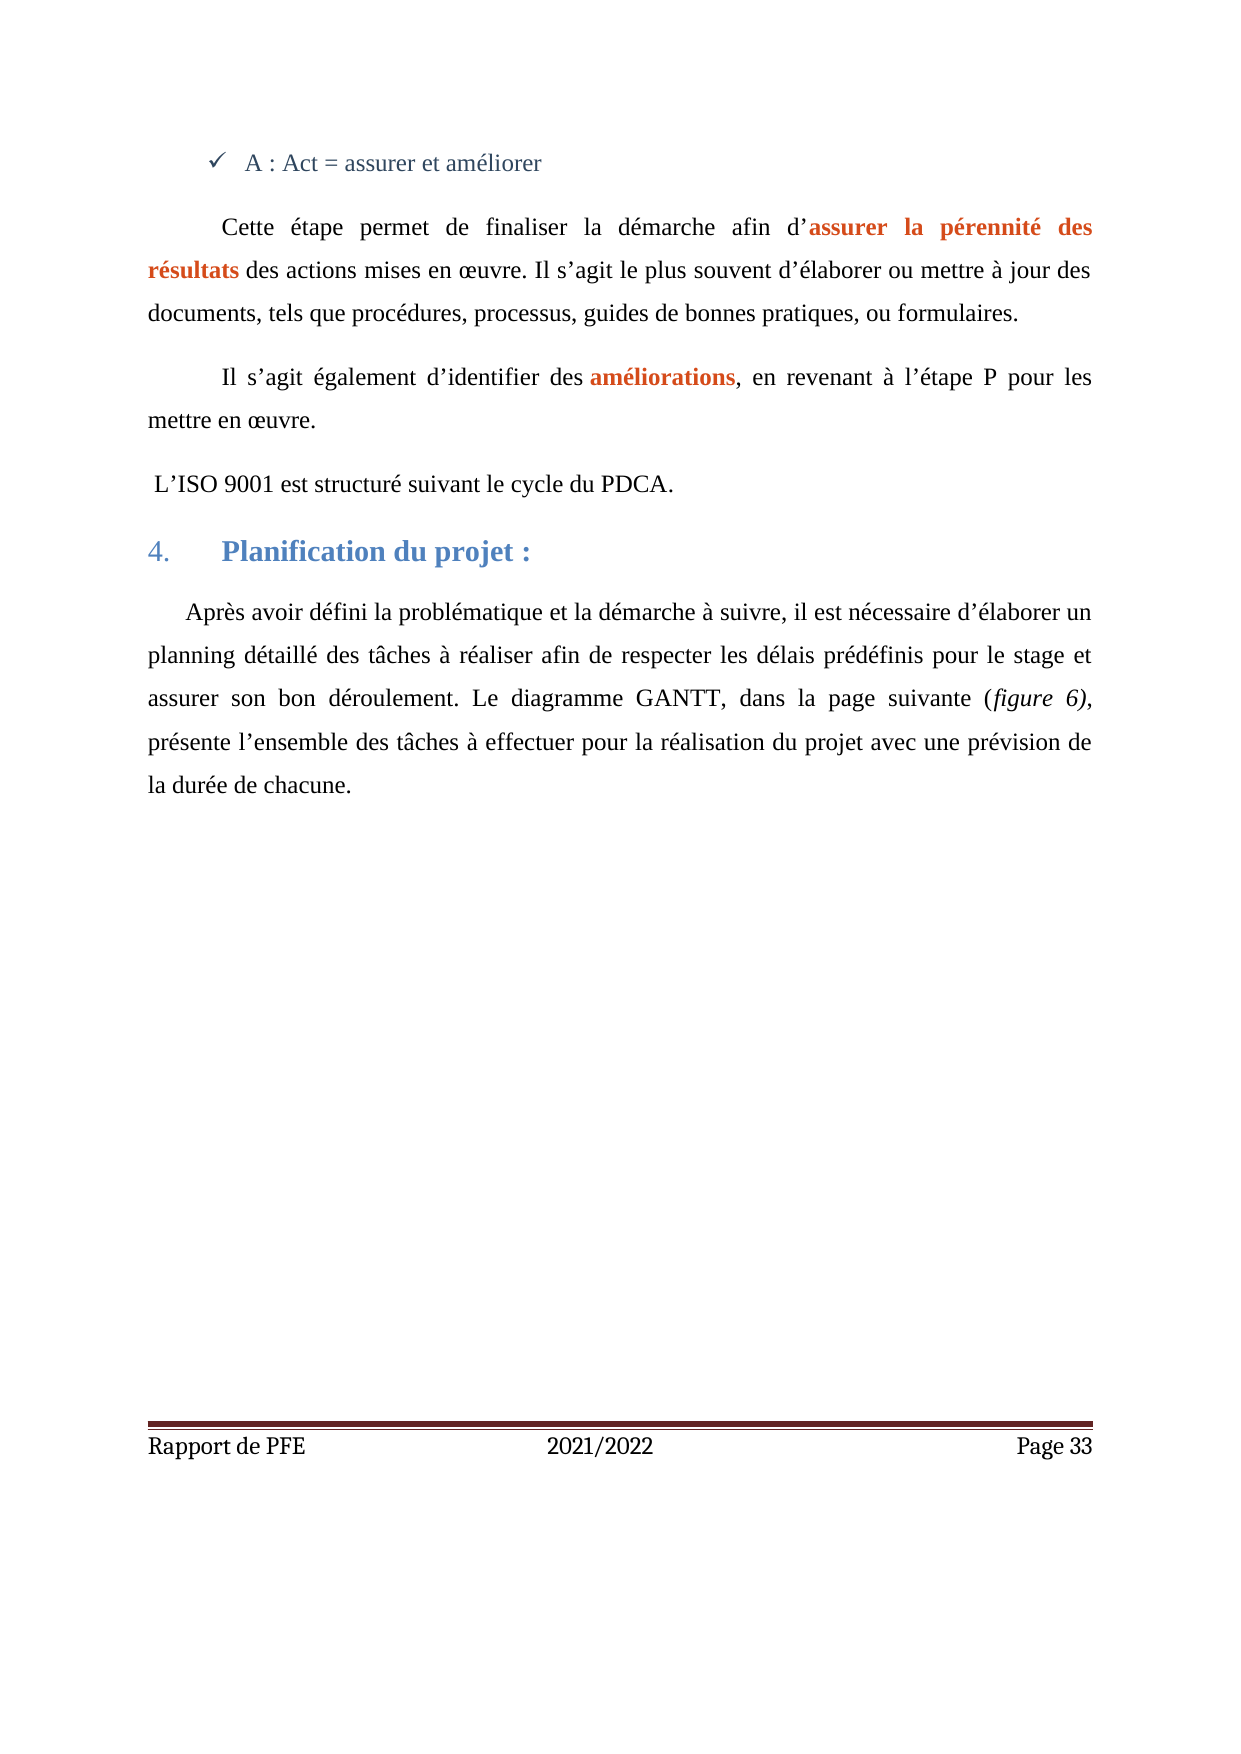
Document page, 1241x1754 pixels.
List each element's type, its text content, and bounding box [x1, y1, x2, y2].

subtitle Planification du projet : [148, 533, 1093, 567]
text Cette étape permet de finaliser la démarche afin d’assurer la pérennité des résultats des actions mises en œuvre. Il s’agit le plus souvent d’élaborer ou mettre à jour des documents, tels que procédures, processus, guides de bonnes pratiques, ou formulaires. [148, 212, 1093, 327]
list A : Act = assurer et améliorer [207, 148, 1093, 176]
text Il s’agit également d’identifier des améliorations, en revenant à l’étape P pour les mettre en œuvre. [148, 362, 1093, 434]
text Après avoir défini la problématique et la démarche à suivre, il est nécessaire d’élaborer un planning détaillé des tâches à réaliser afin de respecter les délais prédéfinis pour le stage et assurer son bon déroulement. Le diagramme GANTT, dans la page suivante (figure 6), présente l’ensemble des tâches à effectuer pour la réalisation du projet avec une prévision de la durée de chacune. [148, 597, 1093, 798]
text L’ISO 9001 est structuré suivant le cycle du PDCA. [148, 469, 1093, 498]
